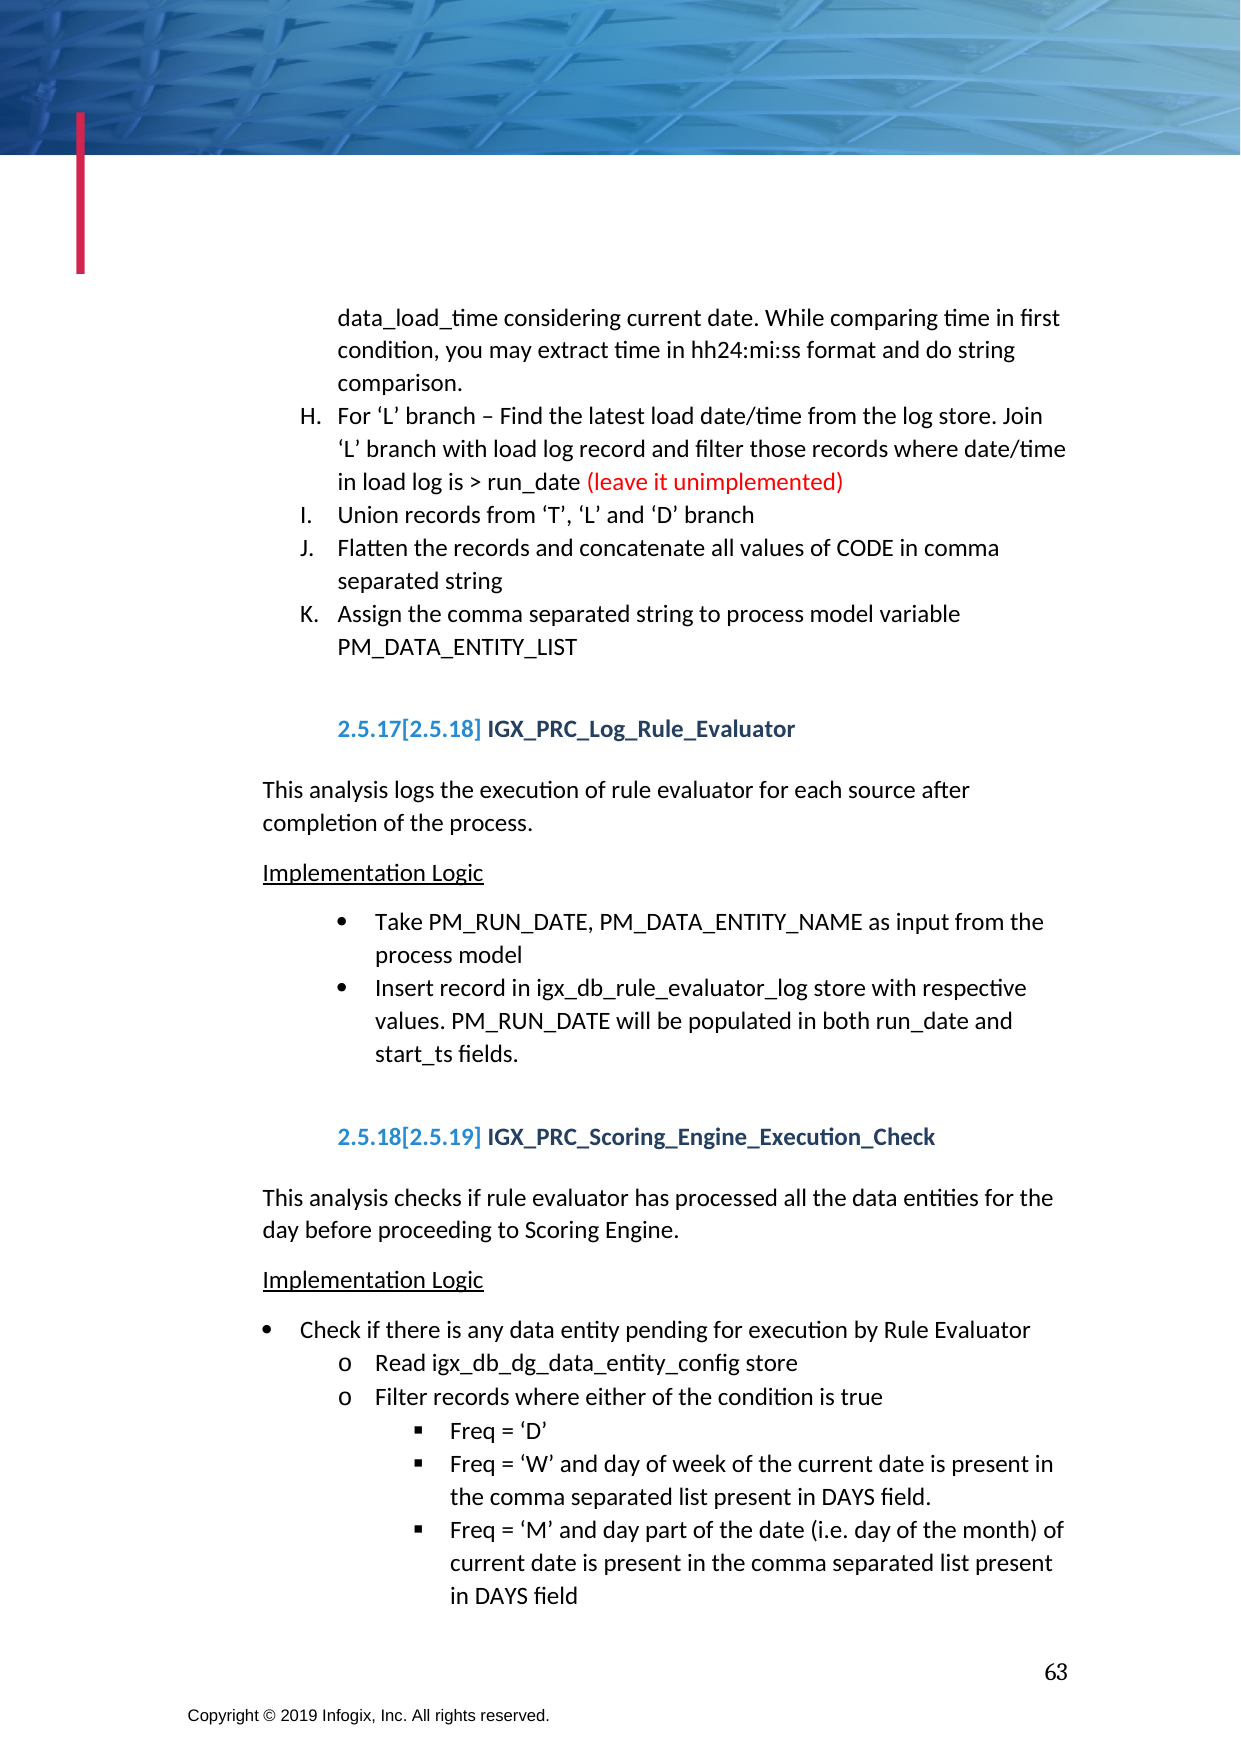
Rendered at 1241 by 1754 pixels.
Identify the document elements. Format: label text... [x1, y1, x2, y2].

text Implementation Logic [262, 857, 1068, 887]
picture [0, 0, 1241, 302]
list Freq = ‘D’ [412, 1415, 1068, 1446]
text This analysis checks if rule evaluator has processed all the data entities for the day before proceeding to Scoring Engine. [262, 1182, 1068, 1245]
list Take PM_RUN_DATE, PM_DATA_ENTITY_NAME as input from the process model [337, 906, 1068, 970]
list Insert record in igx_db_rule_evaluator_log store with respective values. PM_RUN_DATE will be populated in both run_date and start_ts fields. [337, 972, 1068, 1069]
list Assign the comma separated string to process model variable PM_DATA_ENTITY_LIST [300, 598, 1068, 661]
list Union records from ‘T’, ‘L’ and ‘D’ branch [300, 499, 1068, 530]
subtitle IGX_PRC_Scoring_Engine_Execution_Check [337, 1121, 1068, 1151]
list For ‘L’ branch – Find the latest load date/time from the log store. Join ‘L’ branch with load log record and filter those records where date/time in load log is > run_date (leave it unimplemented) [300, 400, 1068, 497]
list Check if there is any data entity pending for execution by Rule Evaluator [262, 1314, 1068, 1344]
text Implementation Logic [262, 1264, 1068, 1295]
list Read igx_db_dg_data_entity_config store [337, 1347, 1068, 1378]
text This analysis logs the execution of rule evaluator for each source after completion of the process. [262, 774, 1068, 838]
list Filter records where either of the condition is true [337, 1381, 1068, 1413]
list Freq = ‘W’ and day of week of the current date is present in the comma separated list present in DAYS field. [412, 1448, 1068, 1512]
list Flatten the records and concatenate all values of CODE in comma separated string [300, 532, 1068, 596]
subtitle IGX_PRC_Log_Rule_Evaluator [337, 713, 1068, 744]
list Freq = ‘M’ and day part of the date (i.e. day of the month) of current date is present in the comma separated list present in DAYS field [412, 1514, 1068, 1610]
